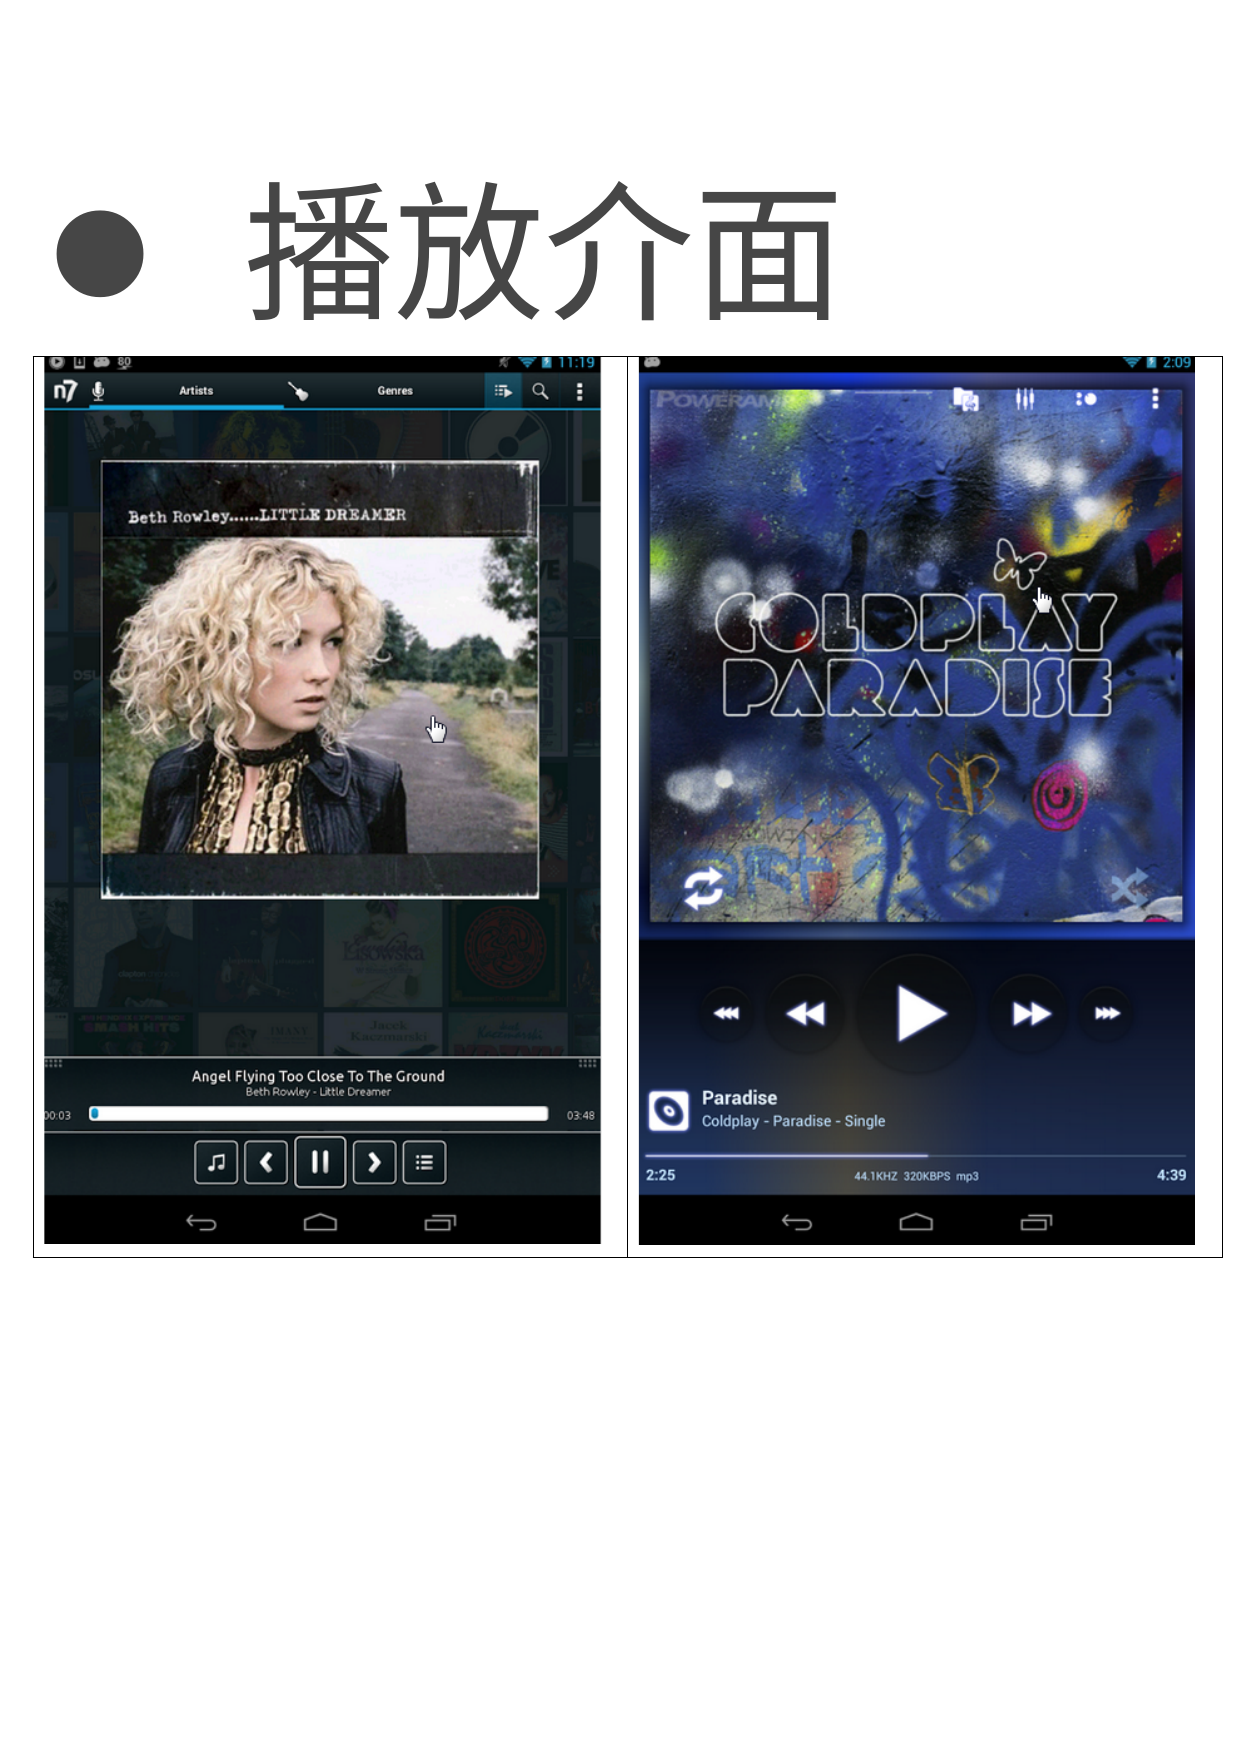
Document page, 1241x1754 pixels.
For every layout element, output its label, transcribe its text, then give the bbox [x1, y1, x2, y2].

table_header [628, 357, 1222, 1257]
picture [44, 357, 602, 1244]
list 播放介面 [44, 131, 1211, 356]
picture [638, 357, 1195, 1245]
table_header [34, 357, 627, 1257]
